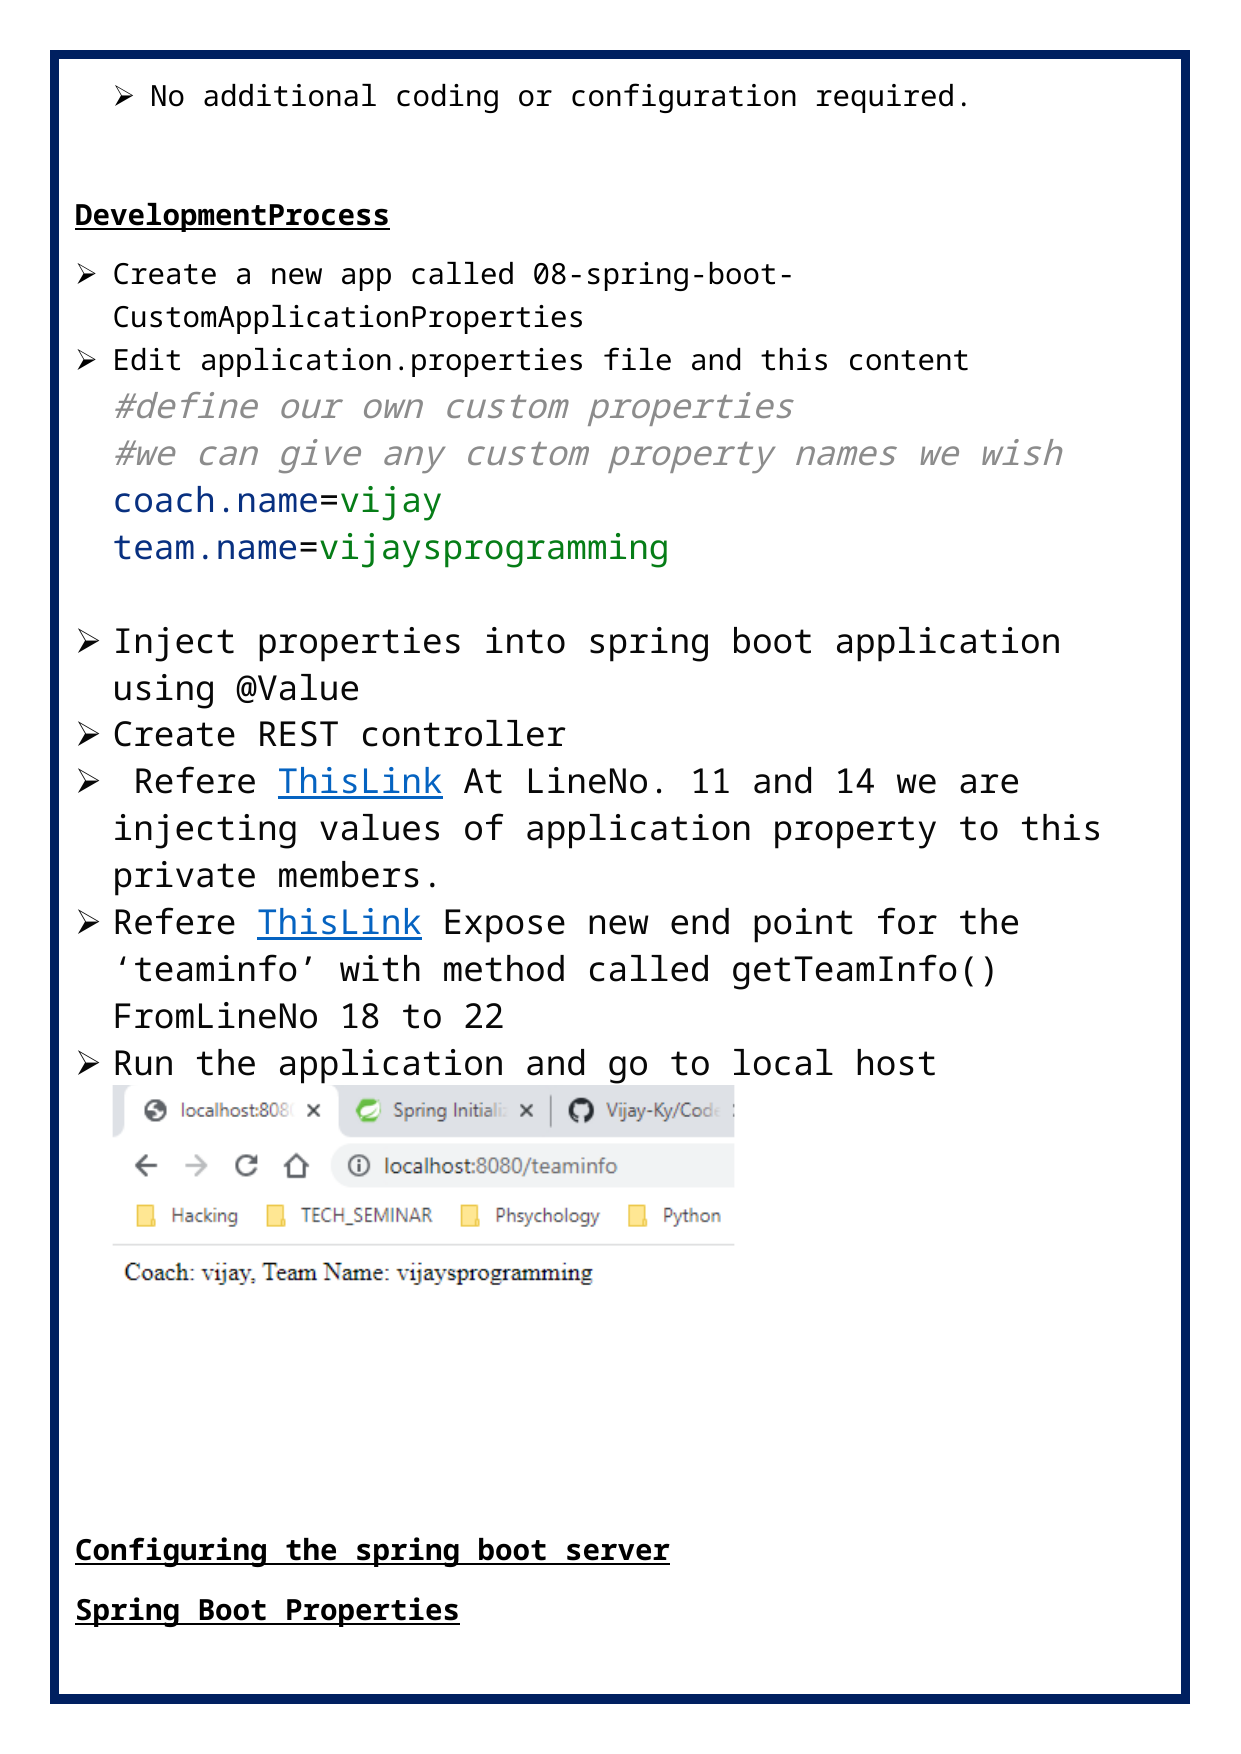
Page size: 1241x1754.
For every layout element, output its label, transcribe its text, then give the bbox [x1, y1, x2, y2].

picture [112, 1085, 735, 1428]
list Refere ThisLink Expose new end point for the ‘teaminfo’ with method called getTeamInfo() FromLineNo 18 to 22 [75, 897, 1165, 1038]
list Edit application.properties file and this content [75, 339, 1165, 379]
list No additional coding or configuration required. [112, 75, 1165, 115]
list Inject properties into spring boot application using @Value [75, 616, 1165, 710]
text Configuring the spring boot server [75, 1529, 1165, 1569]
list #define our own custom properties #we can give any custom property names we wish coach.name=vijay team.name=vijaysprogramming [112, 382, 1165, 569]
list Create a new app called 08-spring-boot-CustomApplicationProperties [75, 253, 1165, 336]
text DevelopmentProcess [75, 194, 1165, 234]
list Create REST controller [75, 710, 1165, 757]
list Run the application and go to local host [75, 1038, 1165, 1085]
text Spring Boot Properties [75, 1589, 1165, 1629]
list Refere ThisLink At LineNo. 11 and 14 we are injecting values of application property to this private members. [75, 757, 1165, 897]
